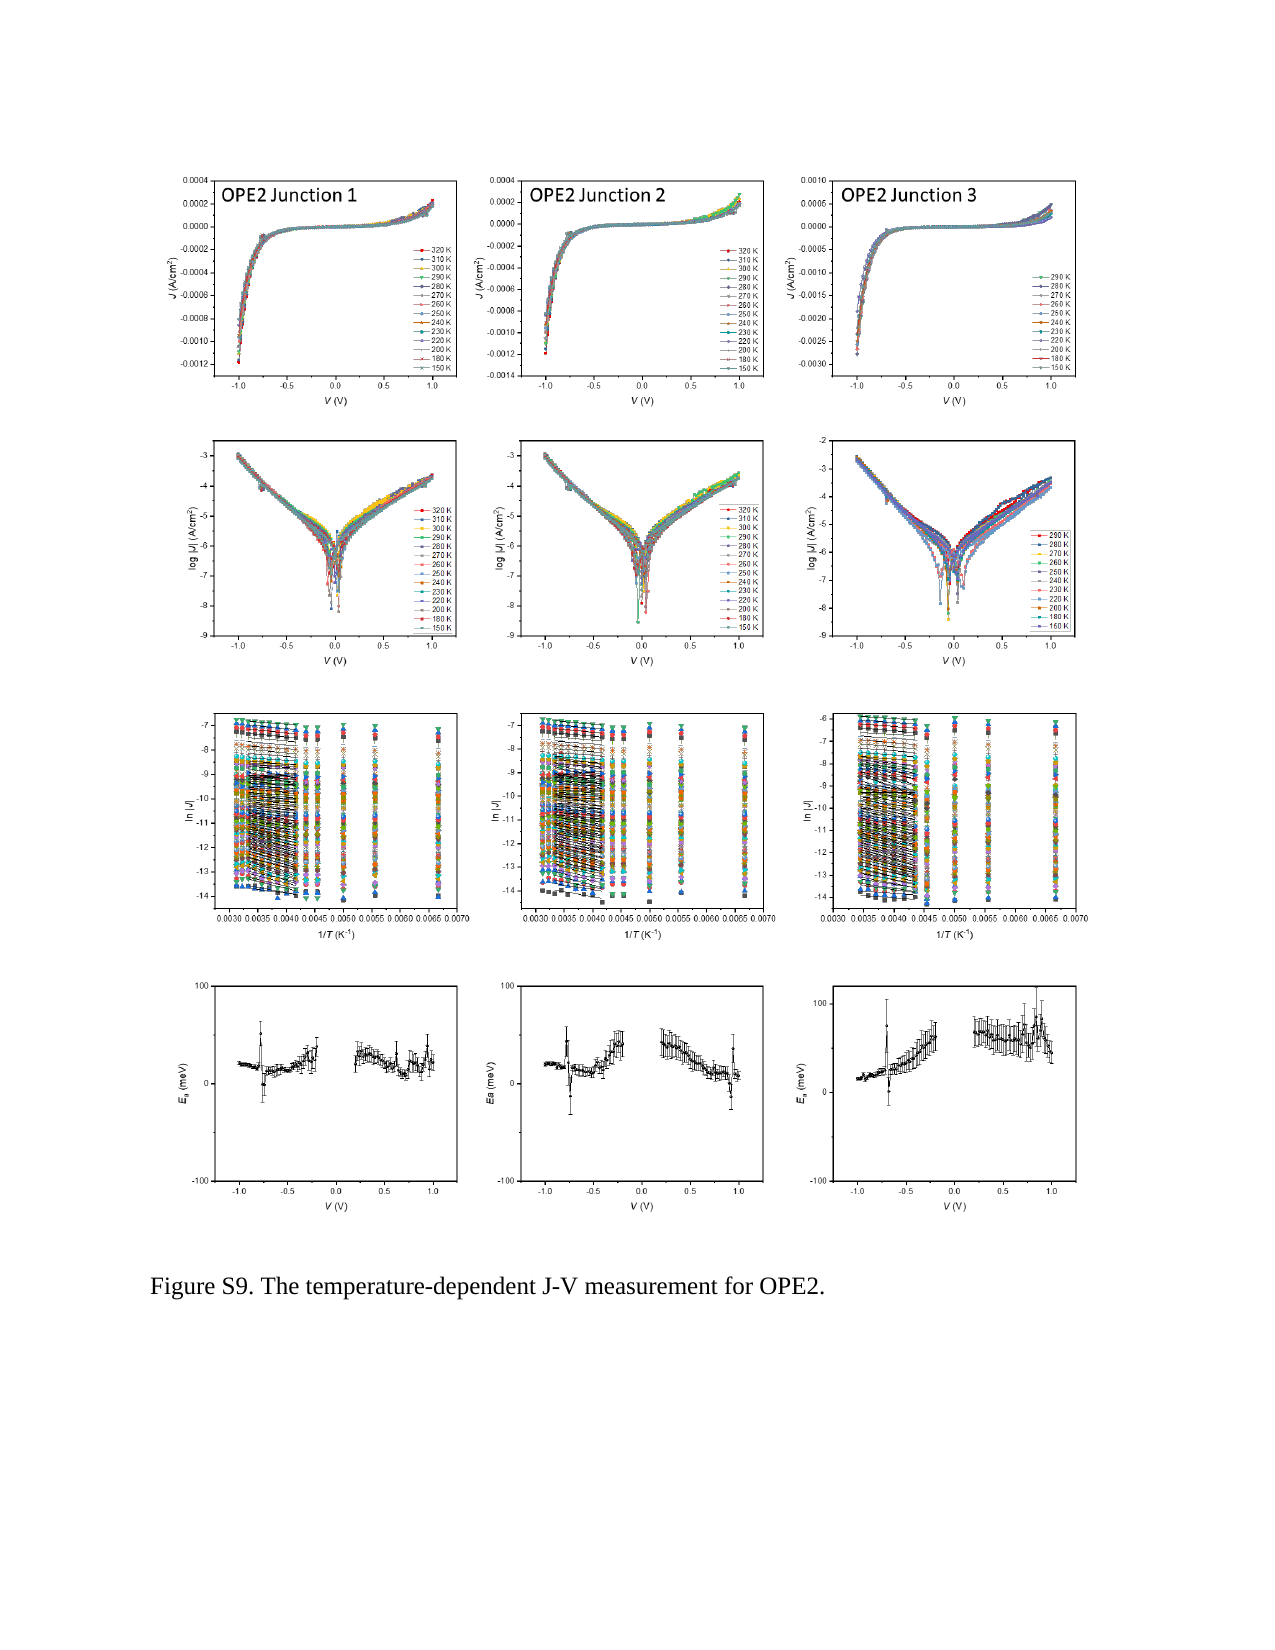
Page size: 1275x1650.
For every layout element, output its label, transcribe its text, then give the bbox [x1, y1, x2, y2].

text Figure S9. The temperature-dependent J-V measurement for OPE2. [150, 1271, 1125, 1300]
picture [150, 150, 1125, 1227]
